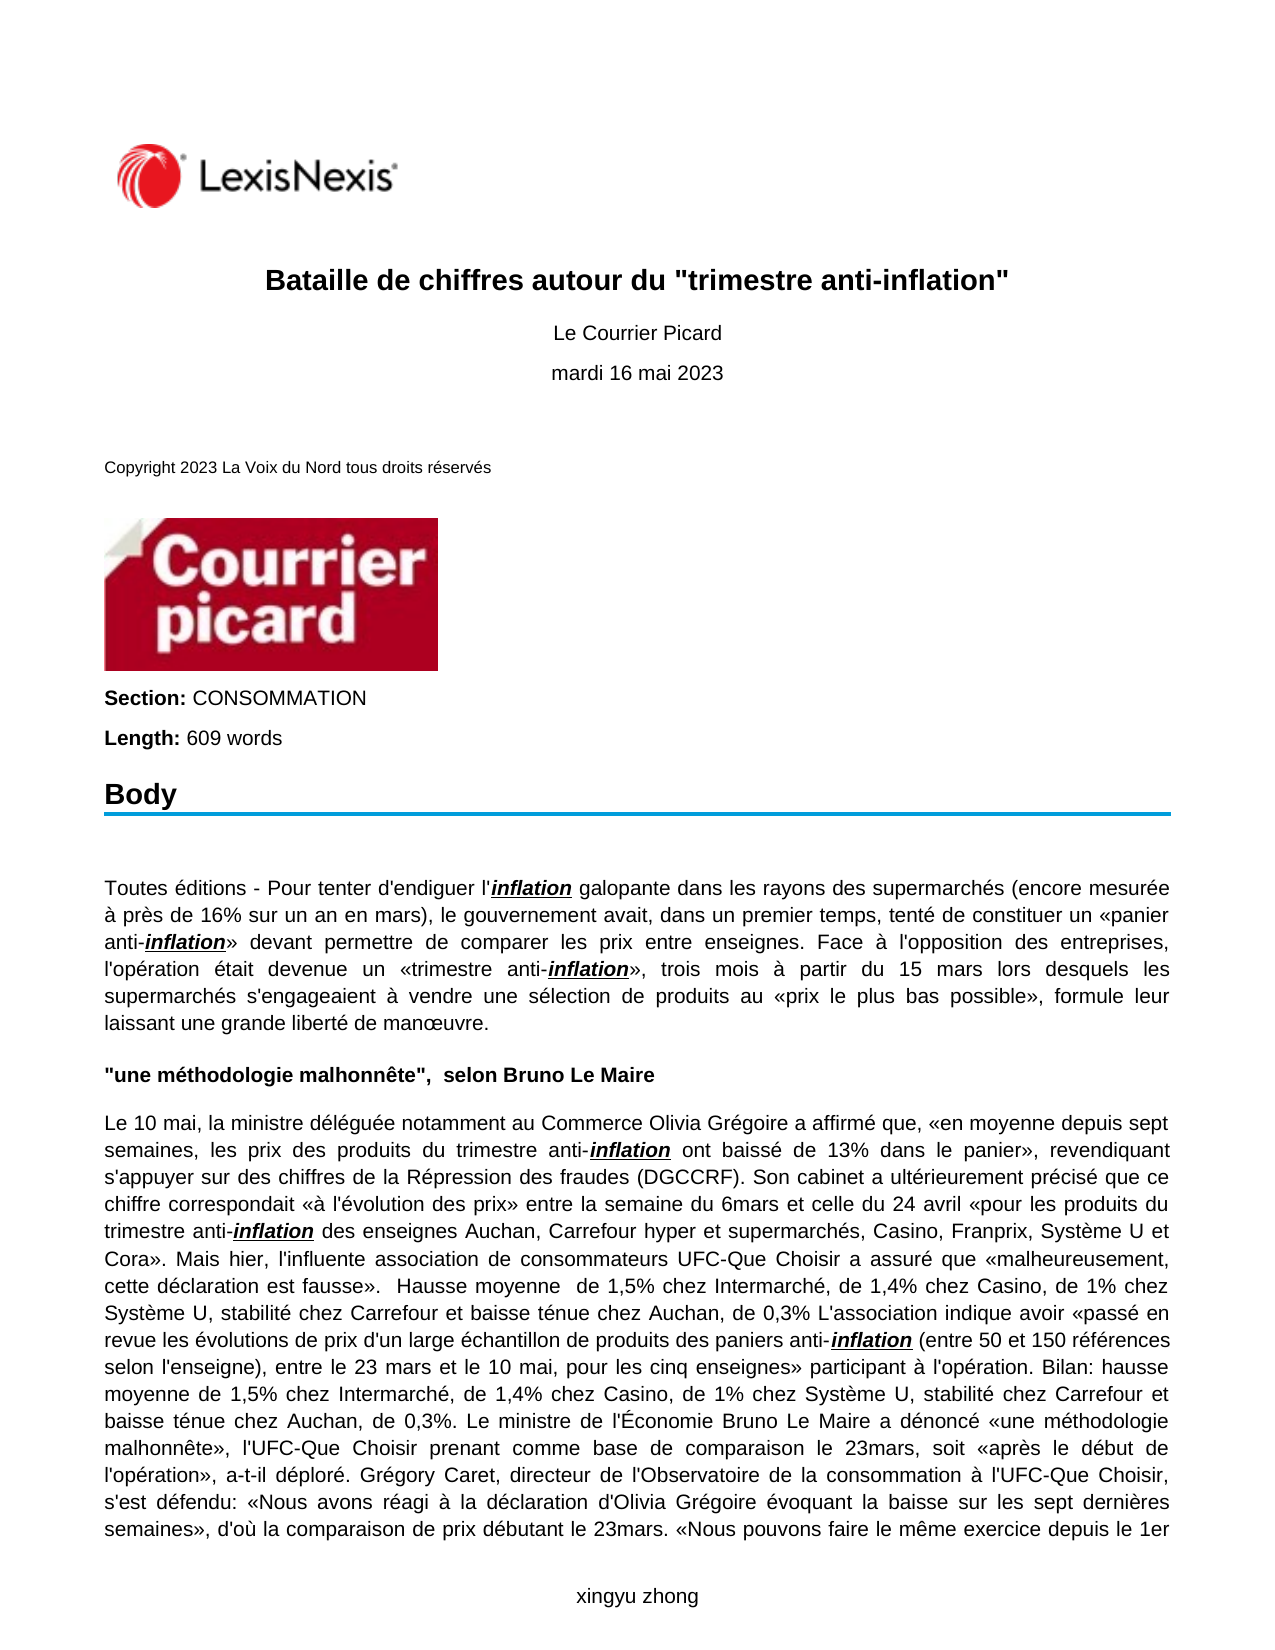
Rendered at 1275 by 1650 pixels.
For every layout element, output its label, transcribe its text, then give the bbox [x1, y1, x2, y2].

text Bataille de chiffres autour du "trimestre anti-inflation" [104, 261, 1171, 297]
picture [104, 144, 412, 208]
picture [104, 518, 438, 671]
text mardi 16 mai 2023 [104, 357, 1171, 384]
text Length: 609 words [104, 723, 1171, 750]
text Copyright 2023 La Voix du Nord tous droits réservés [104, 426, 1171, 477]
text Body [104, 775, 1171, 810]
text Toutes éditions - Pour tenter d'endiguer l'inflation galopante dans les rayons des supermarchés (encore mesurée à près de 16% sur un an en mars), le gouvernement avait, dans un premier temps, tenté de constituer un «panier anti-inflation» devant permettre de comparer les prix entre enseignes. Face à l'opposition des entreprises, l'opération était devenue un «trimestre anti-inflation», trois mois à partir du 15 mars lors desquels les supermarchés s'engageaient à vendre une sélection de produits au «prix le plus bas possible», formule leur laissant une grande liberté de manœuvre. [104, 872, 1171, 1035]
text Le Courrier Picard [104, 318, 1171, 345]
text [104, 1108, 1171, 1541]
text "une méthodologie malhonnête", selon Bruno Le Maire [104, 1060, 1171, 1087]
text Section: CONSOMMATION [104, 683, 1171, 710]
